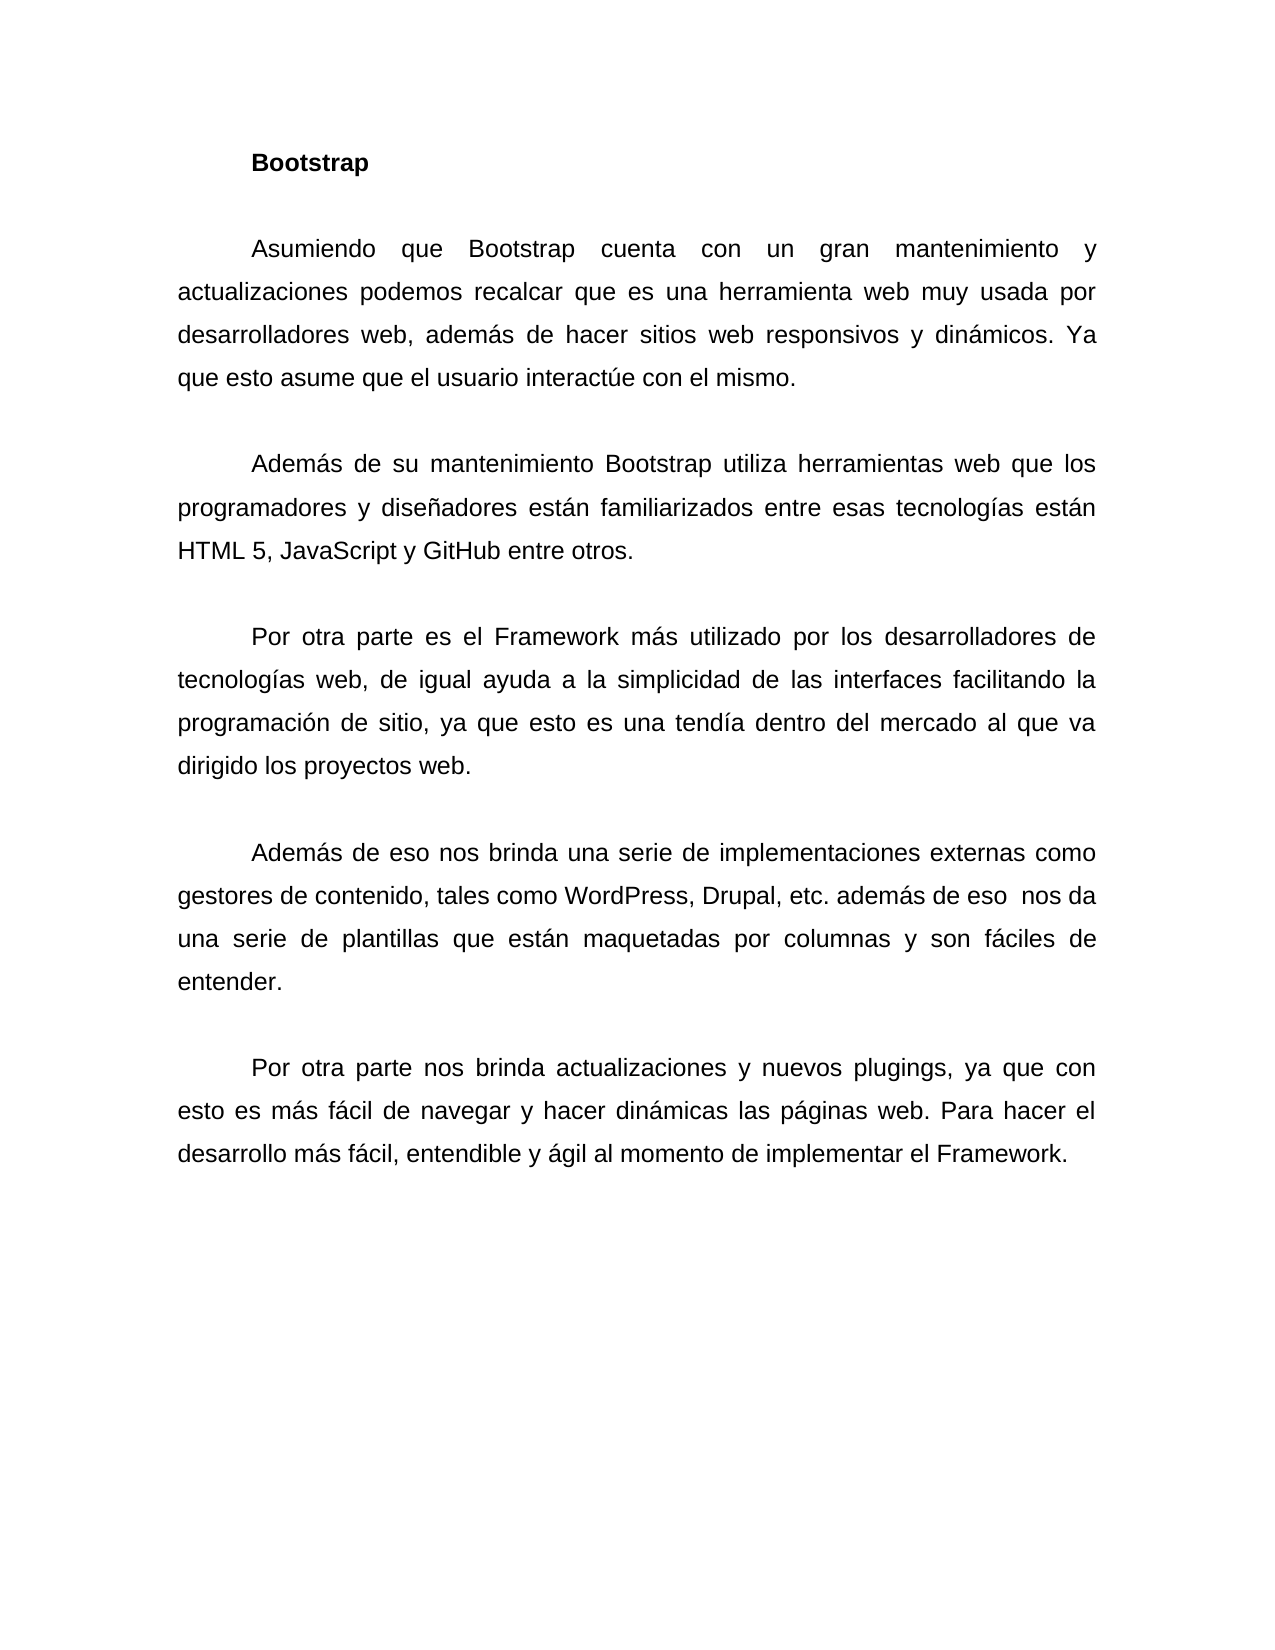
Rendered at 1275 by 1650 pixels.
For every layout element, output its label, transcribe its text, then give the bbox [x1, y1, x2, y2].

text Por otra parte es el Framework más utilizado por los desarrolladores de tecnologías web, de igual ayuda a la simplicidad de las interfaces facilitando la programación de sitio, ya que esto es una tendía dentro del mercado al que va dirigido los proyectos web. [177, 622, 1098, 780]
text Bootstrap [177, 148, 1098, 176]
text Además de su mantenimiento Bootstrap utiliza herramientas web que los programadores y diseñadores están familiarizados entre esas tecnologías están HTML 5, JavaScript y GitHub entre otros. [177, 449, 1098, 564]
text Asumiendo que Bootstrap cuenta con un gran mantenimiento y actualizaciones podemos recalcar que es una herramienta web muy usada por desarrolladores web, además de hacer sitios web responsivos y dinámicos. Ya que esto asume que el usuario interactúe con el mismo. [177, 234, 1098, 392]
text Además de eso nos brinda una serie de implementaciones externas como gestores de contenido, tales como WordPress, Drupal, etc. además de eso nos da una serie de plantillas que están maquetadas por columnas y son fáciles de entender. [177, 838, 1098, 996]
text Por otra parte nos brinda actualizaciones y nuevos plugings, ya que con esto es más fácil de navegar y hacer dinámicas las páginas web. Para hacer el desarrollo más fácil, entendible y ágil al momento de implementar el Framework. [177, 1053, 1098, 1168]
